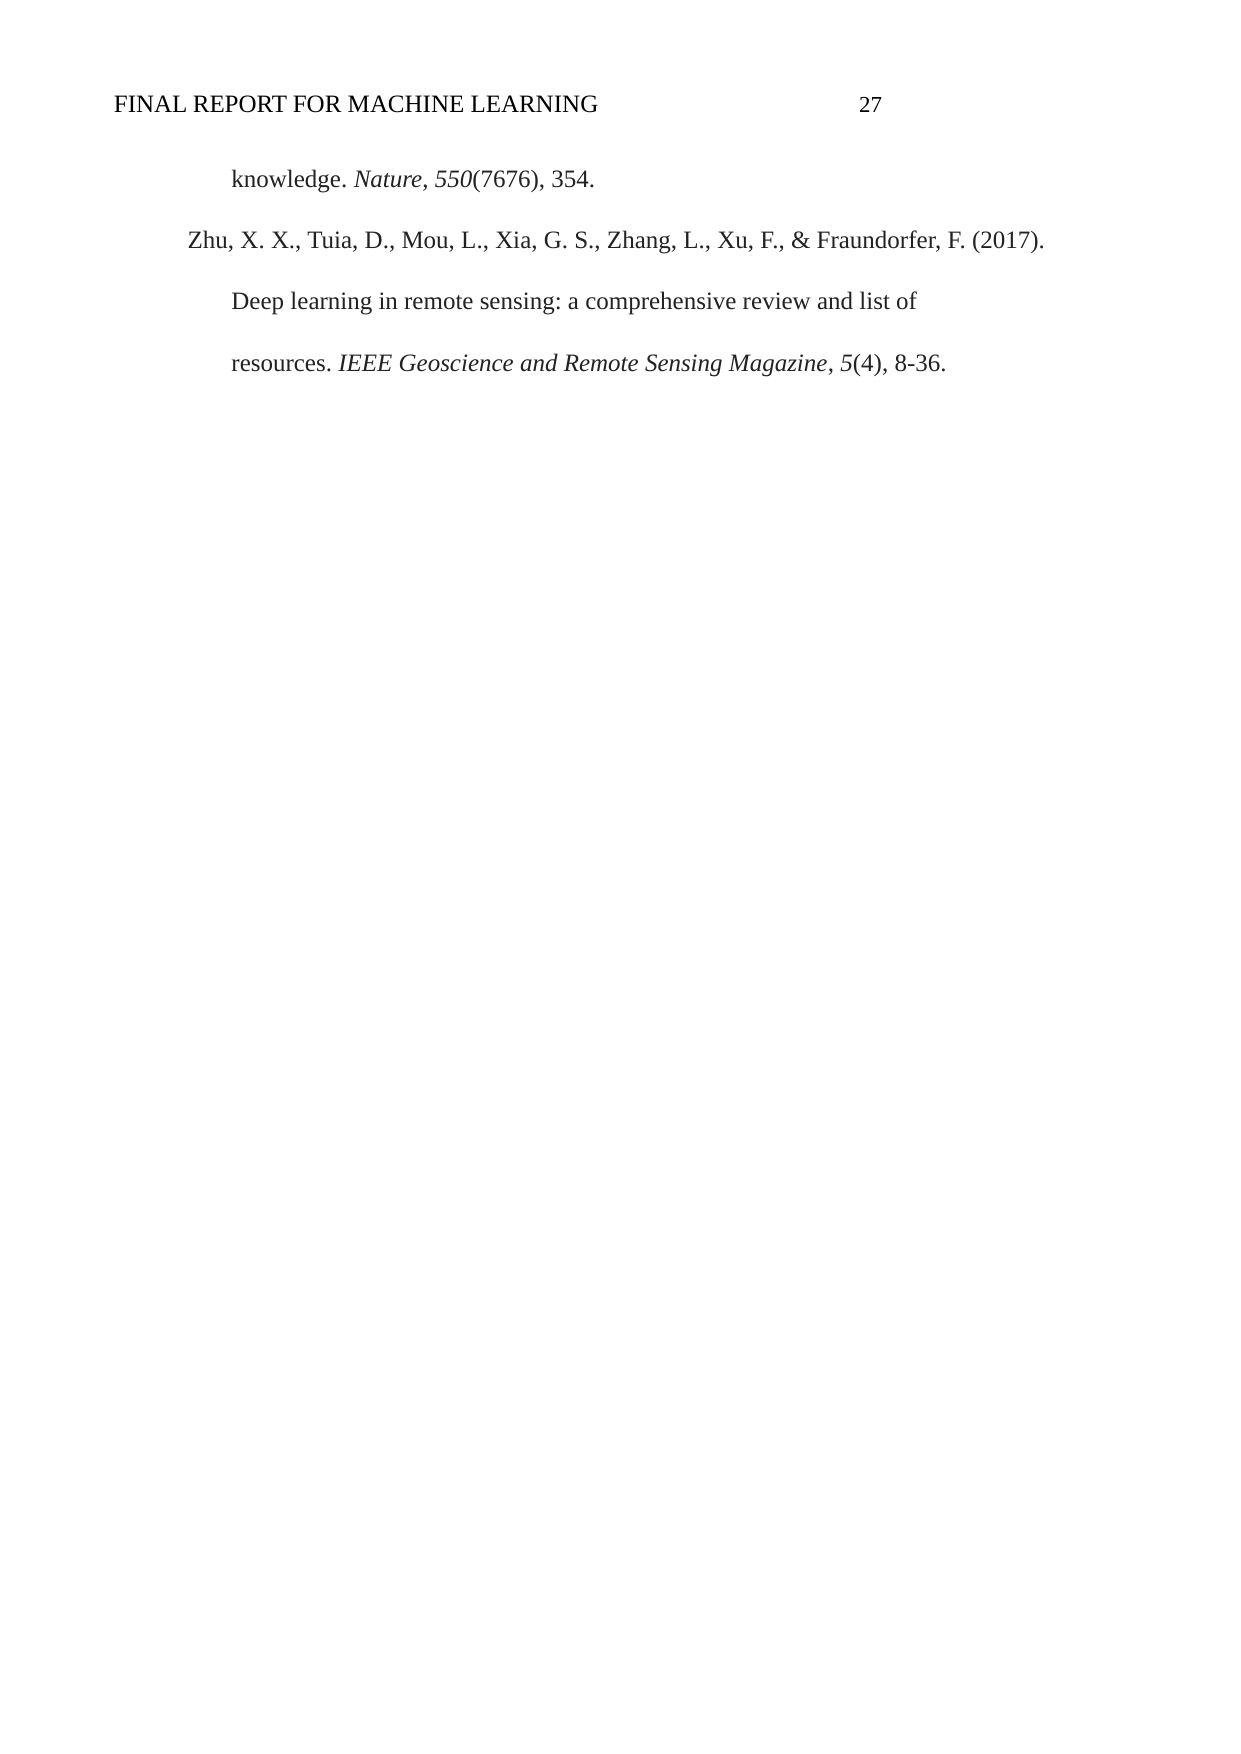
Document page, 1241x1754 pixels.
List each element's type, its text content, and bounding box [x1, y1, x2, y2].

text Deep learning in remote sensing: a comprehensive review and list of [187, 284, 1053, 317]
text knowledge. Nature, 550(7676), 354. [187, 162, 1053, 194]
text Zhu, X. X., Tuia, D., Mou, L., Xia, G. S., Zhang, L., Xu, F., & Fraundorfer, F. (2017). [187, 223, 1053, 256]
text resources. IEEE Geoscience and Remote Sensing Magazine, 5(4), 8-36. [187, 346, 1053, 378]
